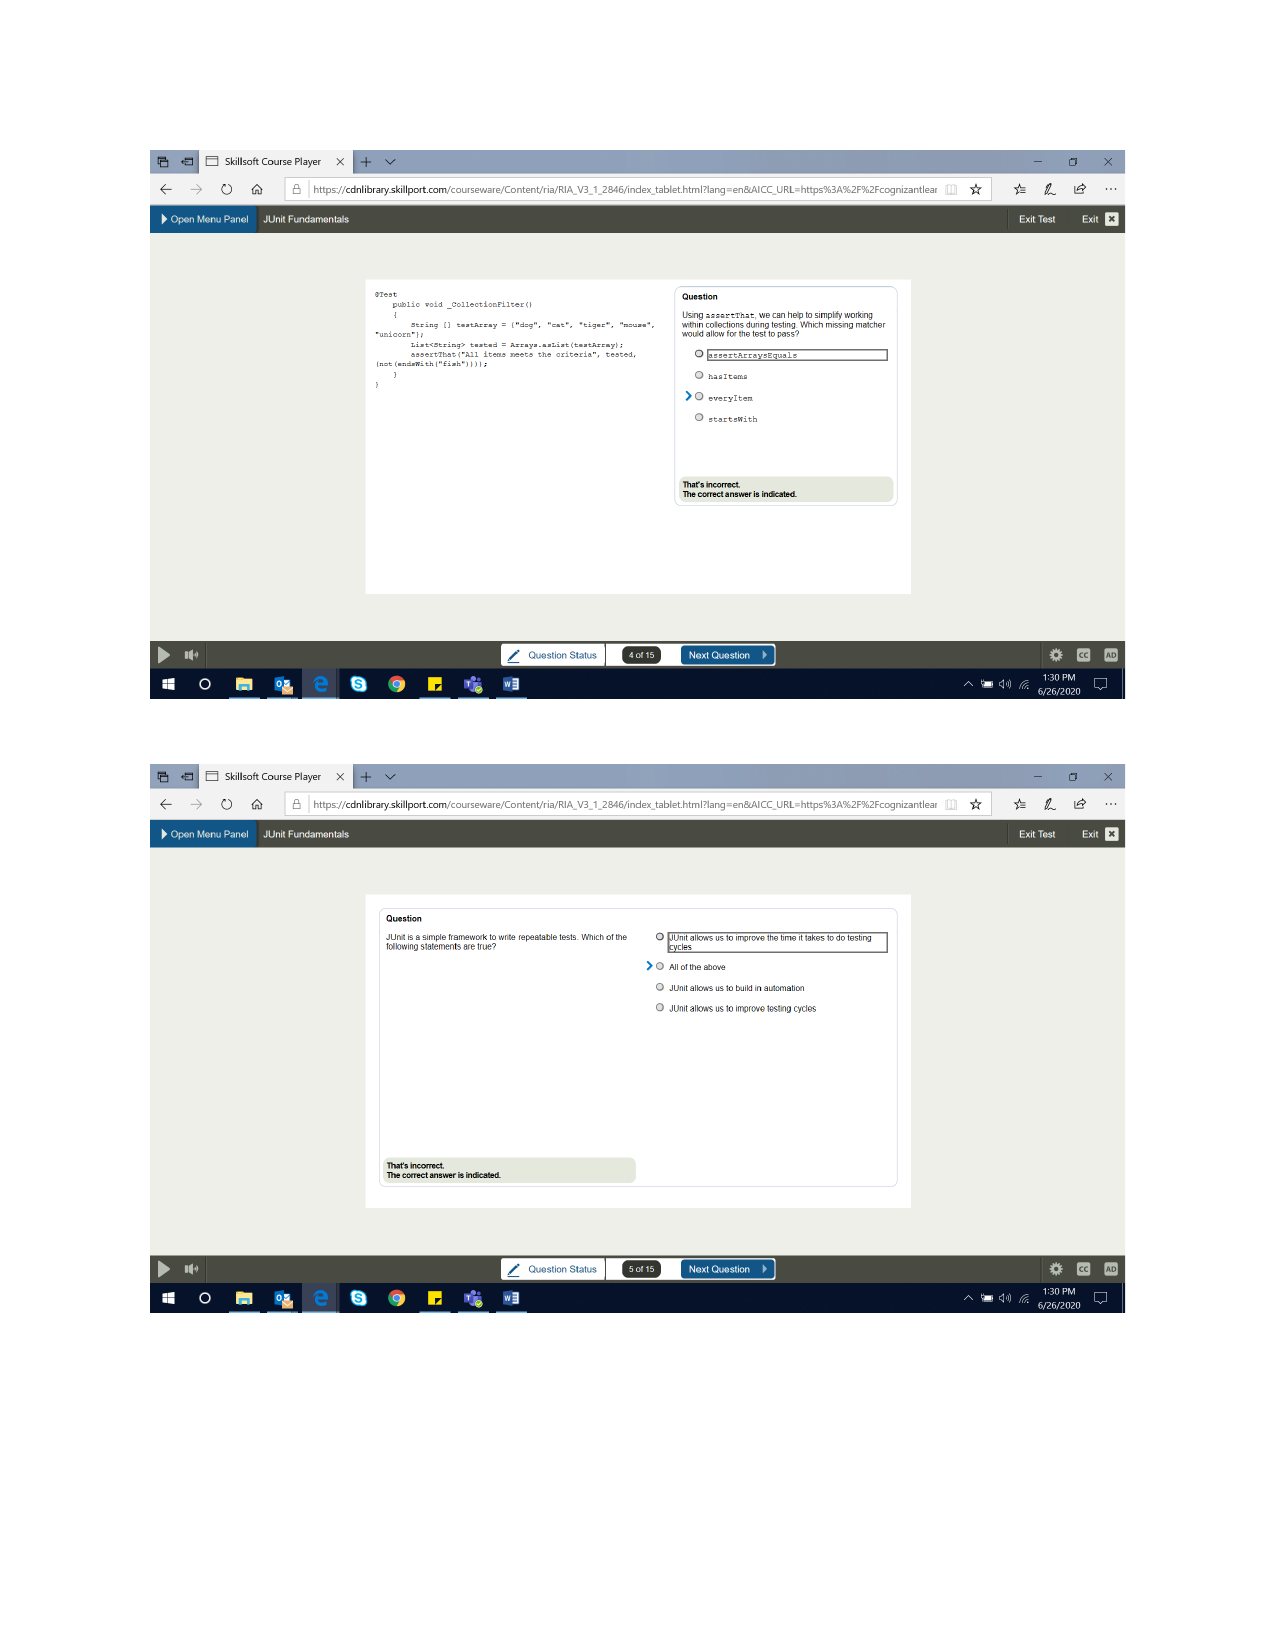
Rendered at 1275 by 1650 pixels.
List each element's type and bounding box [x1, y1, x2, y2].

picture [150, 150, 1125, 699]
picture [150, 764, 1125, 1313]
